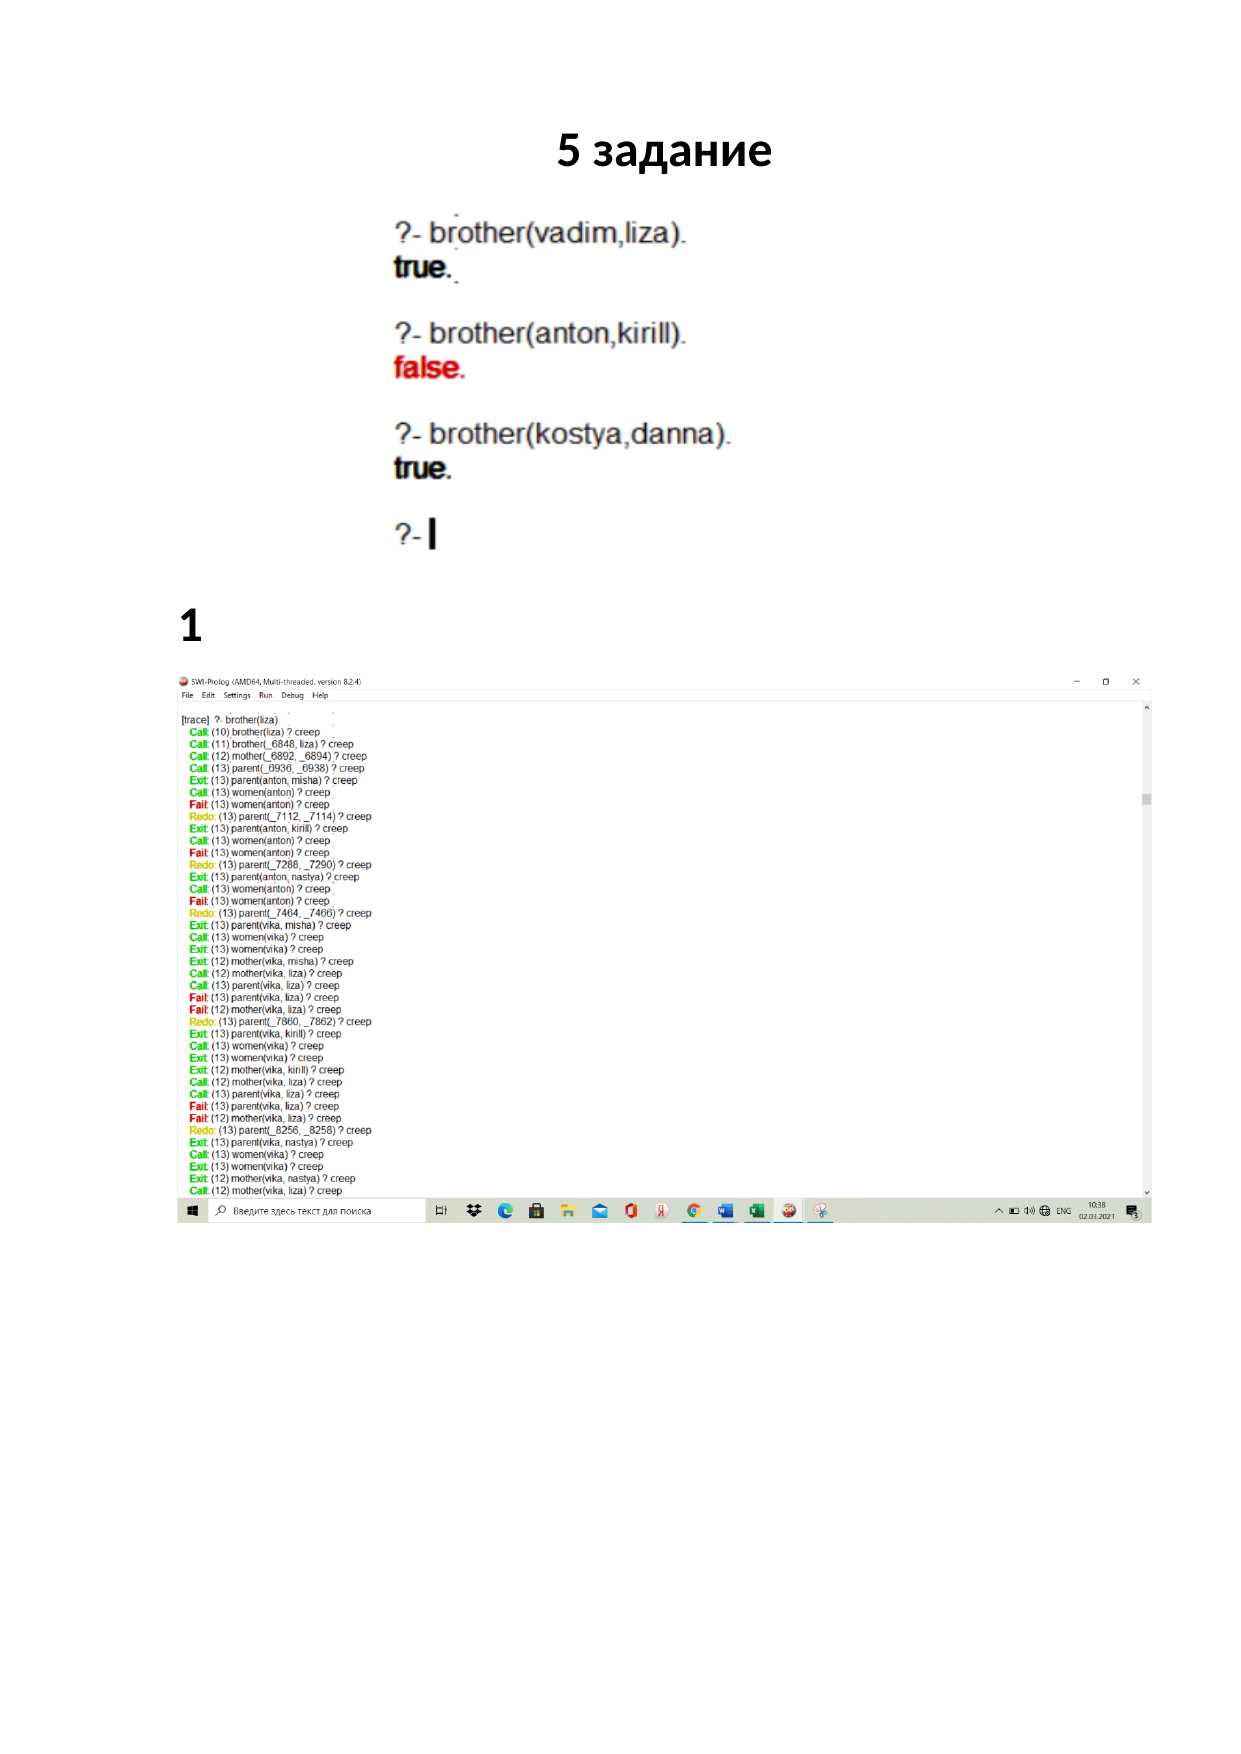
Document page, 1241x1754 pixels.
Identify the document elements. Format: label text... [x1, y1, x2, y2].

text 5 задание [177, 118, 1152, 179]
text 1 [177, 592, 1152, 653]
picture [387, 200, 942, 574]
picture [177, 675, 1152, 1223]
